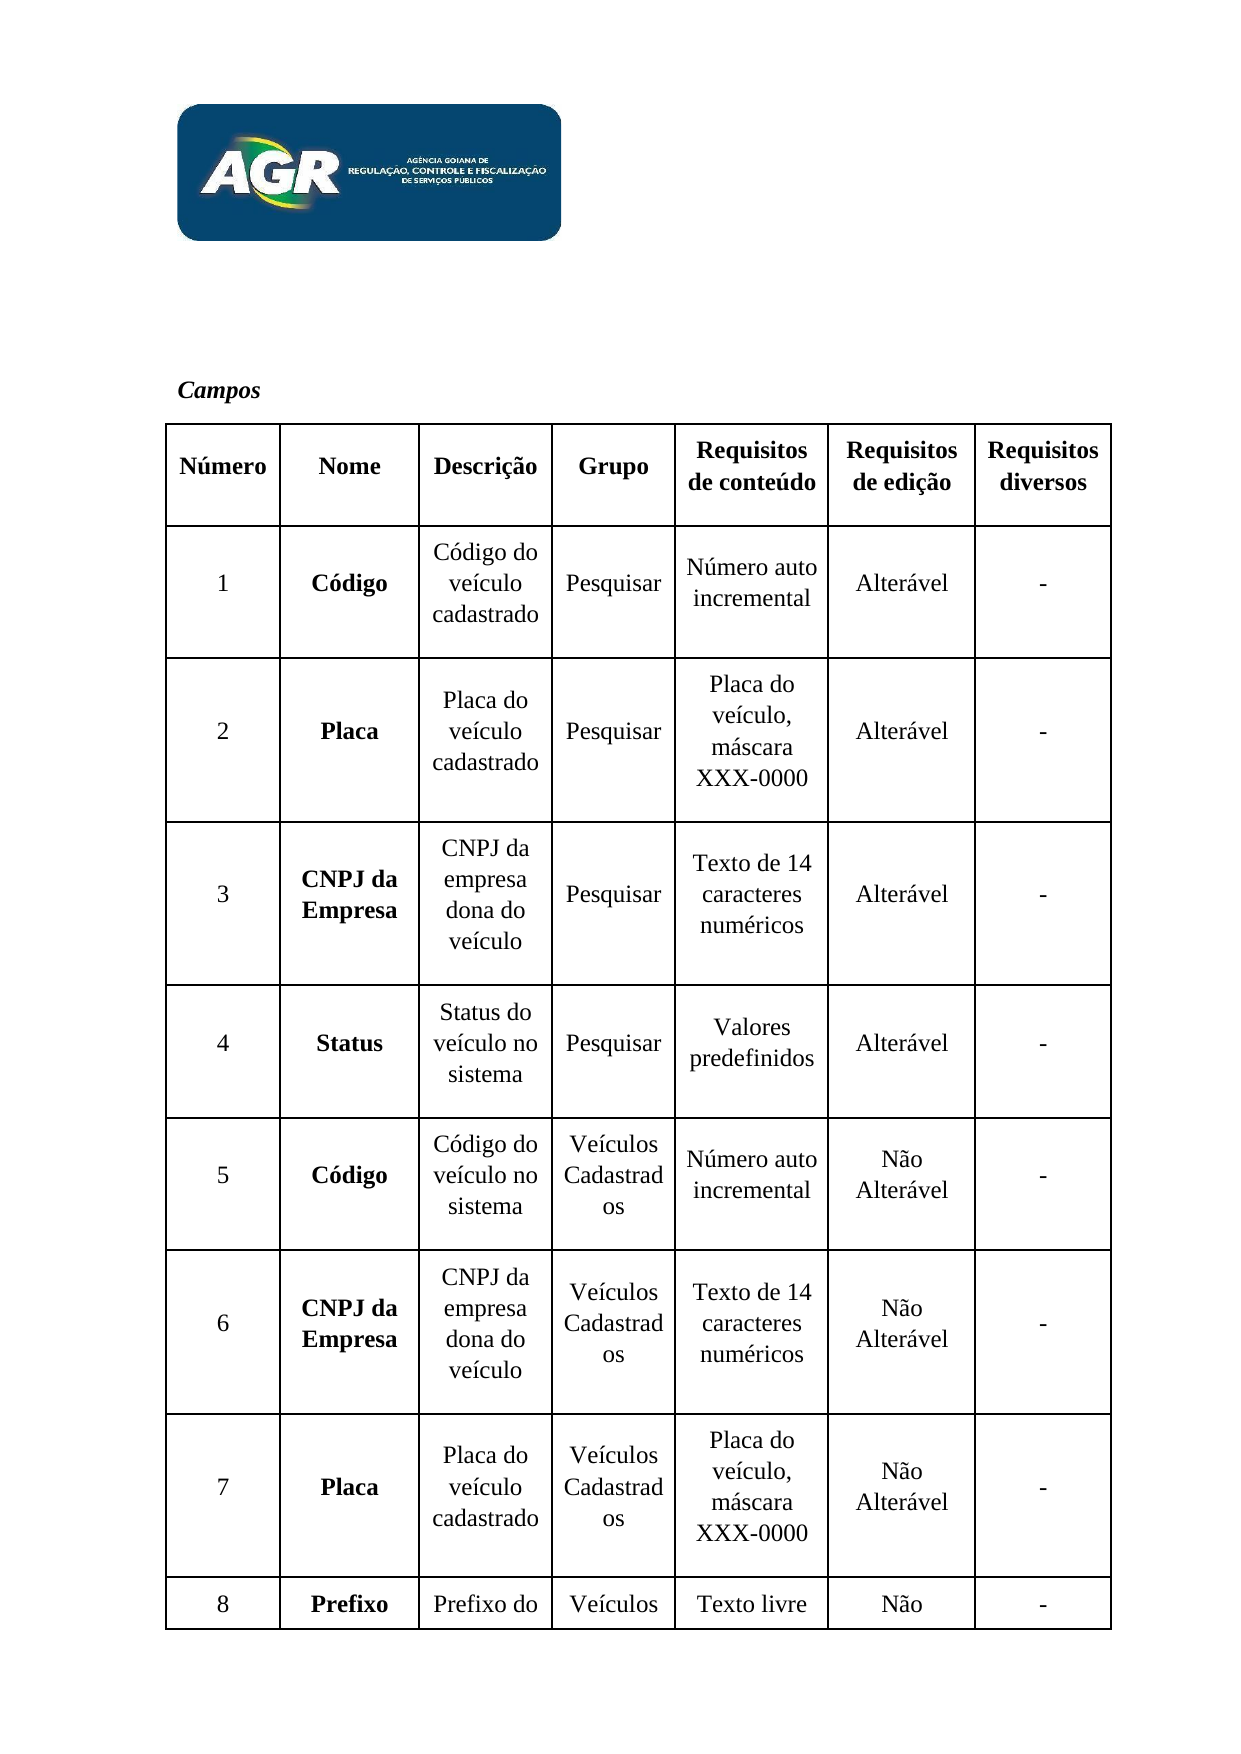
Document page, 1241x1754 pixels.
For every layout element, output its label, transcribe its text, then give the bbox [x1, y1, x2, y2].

table_cell Número auto incremental [676, 527, 827, 657]
table_cell Código do veículo cadastrado [420, 527, 551, 657]
table_cell - [976, 1119, 1110, 1249]
table_cell Prefixo do veículo definido pela empresa [420, 1578, 551, 1628]
table_cell CNPJ da Empresa [281, 1251, 418, 1413]
table_cell Placa do veículo cadastrado [420, 659, 551, 821]
table_cell 7 [167, 1415, 279, 1576]
table_cell 3 [167, 823, 279, 984]
table_cell Prefixo [281, 1578, 418, 1628]
table_cell Placa [281, 1415, 418, 1576]
table_cell - [976, 823, 1110, 984]
table_cell Valores predefinidos [676, 986, 827, 1117]
table_cell Pesquisar [553, 527, 674, 657]
table_cell - [976, 1415, 1110, 1576]
picture [177, 104, 562, 241]
table_cell 5 [167, 1119, 279, 1249]
table_header Descrição [420, 425, 551, 524]
table_cell Placa [281, 659, 418, 821]
table_header Requisitos de edição [829, 425, 974, 524]
table_cell Alterável [829, 659, 974, 821]
table_cell - [976, 986, 1110, 1117]
table_cell Texto de 14 caracteres numéricos [676, 823, 827, 984]
table_cell Não Alterável [829, 1119, 974, 1249]
table_header Requisitos de conteúdo [676, 425, 827, 524]
table_header Grupo [553, 425, 674, 524]
table_cell Pesquisar [553, 986, 674, 1117]
table_cell CNPJ da empresa dona do veículo [420, 823, 551, 984]
table_cell Pesquisar [553, 823, 674, 984]
table_header Requisitos diversos [976, 425, 1110, 524]
table_cell Não Alterável [829, 1578, 974, 1628]
table_cell Texto de 14 caracteres numéricos [676, 1251, 827, 1413]
table_cell Status [281, 986, 418, 1117]
table_cell Não Alterável [829, 1415, 974, 1576]
table_cell Veículos Cadastrados [553, 1578, 674, 1628]
table_cell - [976, 659, 1110, 821]
table_cell 2 [167, 659, 279, 821]
text Campos [177, 375, 1122, 404]
table_cell Alterável [829, 986, 974, 1117]
table_cell Status do veículo no sistema [420, 986, 551, 1117]
table_cell - [976, 527, 1110, 657]
table_header Nome [281, 425, 418, 524]
table_cell Não Alterável [829, 1251, 974, 1413]
table_cell 8 [167, 1578, 279, 1628]
table_cell Veículos Cadastrados [553, 1119, 674, 1249]
table_cell - [976, 1578, 1110, 1628]
table_cell Veículos Cadastrados [553, 1415, 674, 1576]
table_cell Número auto incremental [676, 1119, 827, 1249]
table_cell CNPJ da empresa dona do veículo [420, 1251, 551, 1413]
table_cell Veículos Cadastrados [553, 1251, 674, 1413]
table_cell Código do veículo no sistema [420, 1119, 551, 1249]
table_cell - [976, 1251, 1110, 1413]
table_cell Pesquisar [553, 659, 674, 821]
table_cell Código [281, 527, 418, 657]
table_cell Placa do veículo, máscara XXX-0000 [676, 1415, 827, 1576]
table_cell CNPJ da Empresa [281, 823, 418, 984]
table_cell Código [281, 1119, 418, 1249]
table_cell 4 [167, 986, 279, 1117]
table_cell Placa do veículo cadastrado [420, 1415, 551, 1576]
table_cell Alterável [829, 823, 974, 984]
table_cell Texto livre [676, 1578, 827, 1628]
table_cell Placa do veículo, máscara XXX-0000 [676, 659, 827, 821]
table_cell 1 [167, 527, 279, 657]
table_header Número [167, 425, 279, 524]
table_cell 6 [167, 1251, 279, 1413]
table_cell Alterável [829, 527, 974, 657]
